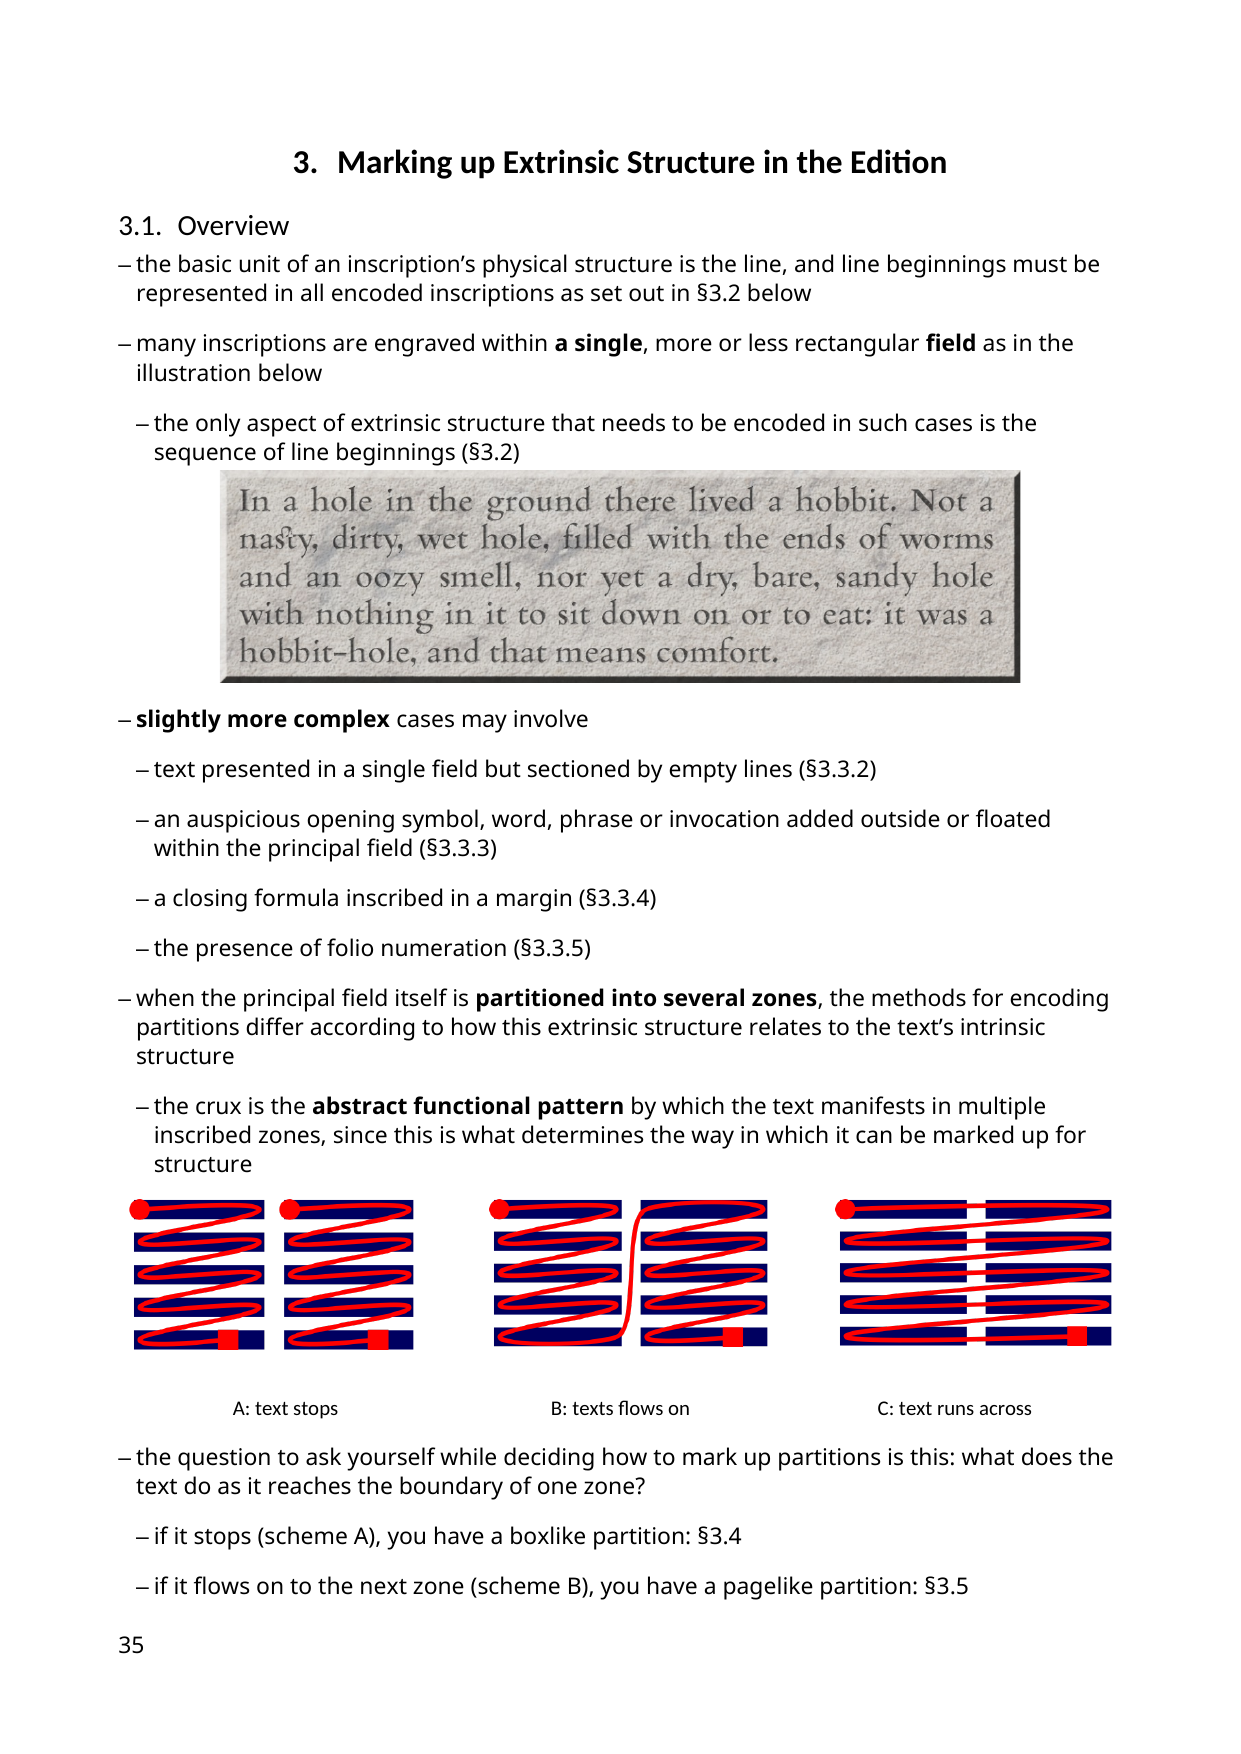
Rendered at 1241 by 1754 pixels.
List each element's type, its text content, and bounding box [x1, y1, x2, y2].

picture [219, 470, 1021, 683]
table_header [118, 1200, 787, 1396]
list the crux is the abstract functional pattern by which the text manifests in multiple inscribed zones, since this is what determines the way in which it can be marked up for structure [136, 1091, 1122, 1179]
list the question to ask yourself while deciding how to mark up partitions is this: what does the text do as it reaches the boundary of one zone? [118, 1442, 1122, 1500]
subtitle Overview [118, 206, 1122, 243]
list a closing formula inscribed in a margin (§3.3.4) [136, 883, 1122, 912]
picture [129, 1199, 414, 1350]
list text presented in a single field but sectioned by empty lines (§3.3.2) [136, 754, 1122, 783]
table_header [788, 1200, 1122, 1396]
list when the principal field itself is partitioned into several zones, the methods for encoding partitions differ according to how this extrinsic structure relates to the text’s intrinsic structure [118, 983, 1122, 1070]
picture [835, 1199, 1112, 1346]
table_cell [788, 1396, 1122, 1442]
list the basic unit of an inscription’s physical structure is the line, and line beginnings must be represented in all encoded inscriptions as set out in §3.2 below [118, 249, 1122, 308]
list an auspicious opening symbol, word, phrase or invocation added outside or floated within the principal field (§3.3.3) [136, 804, 1122, 862]
picture [489, 1199, 768, 1347]
list many inscriptions are engraved within a single, more or less rectangular field as in the illustration below [118, 328, 1122, 387]
list the only aspect of extrinsic structure that needs to be encoded in such cases is the sequence of line beginnings (§3.2) [136, 408, 1122, 466]
subtitle Marking up Extrinsic Structure in the Edition [118, 143, 1122, 181]
list if it flows on to the next zone (scheme B), you have a pagelike partition: §3.5 [136, 1571, 1122, 1600]
list the presence of folio numeration (§3.3.5) [136, 933, 1122, 962]
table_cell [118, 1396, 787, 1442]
list if it stops (scheme A), you have a boxlike partition: §3.4 [136, 1521, 1122, 1550]
